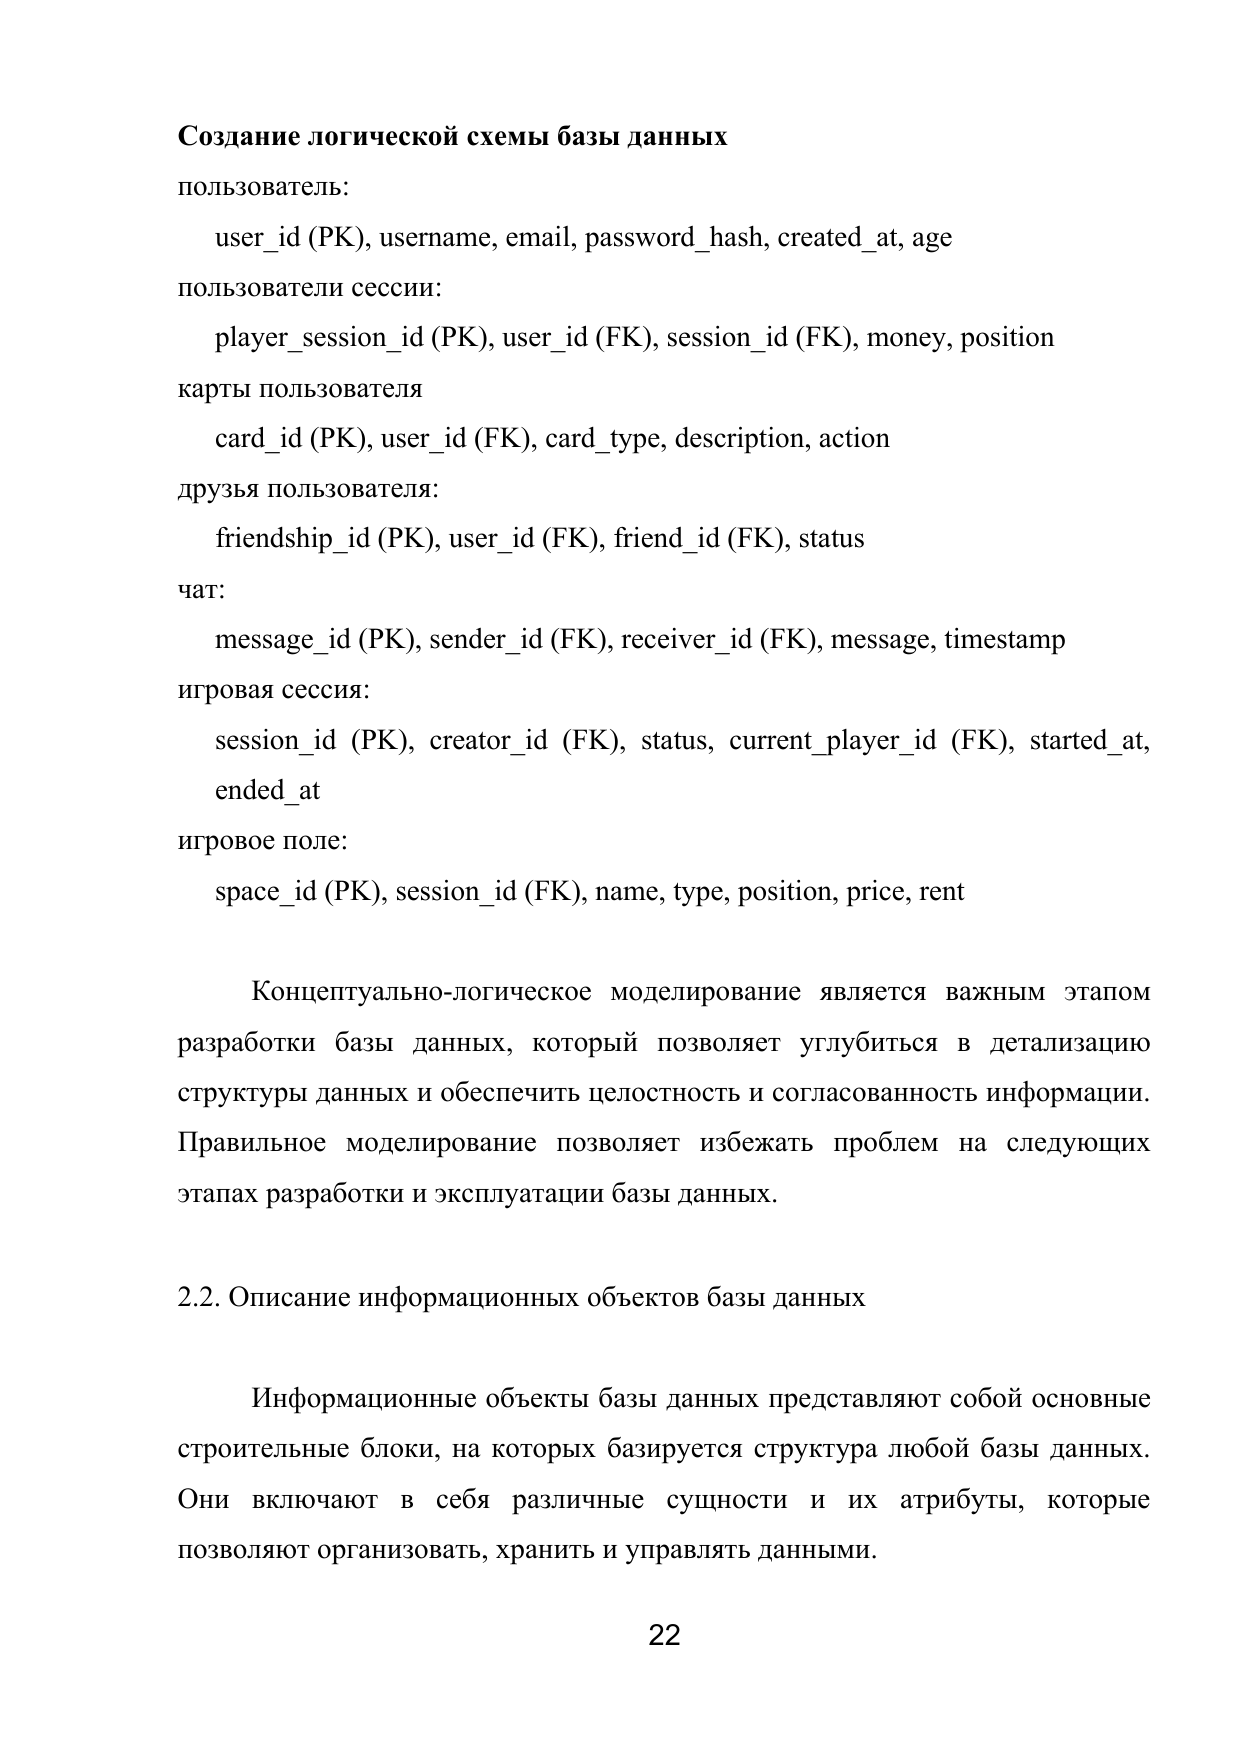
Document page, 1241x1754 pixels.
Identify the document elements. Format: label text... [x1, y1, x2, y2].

text player_session_id (PK), user_id (FK), session_id (FK), money, position [215, 319, 1152, 353]
text Информационные объекты базы данных представляют собой основные строительные блоки, на которых базируется структура любой базы данных. Они включают в себя различные сущности и их атрибуты, которые позволяют организовать, хранить и управлять данными. [177, 1380, 1152, 1564]
text session_id (PK), creator_id (FK), status, current_player_id (FK), started_at, ended_at [215, 722, 1152, 806]
text space_id (PK), session_id (FK), name, type, position, price, rent [215, 873, 1152, 906]
text Концептуально-логическое моделирование является важным этапом разработки базы данных, который позволяет углубиться в детализацию структуры данных и обеспечить целостность и согласованность информации. Правильное моделирование позволяет избежать проблем на следующих этапах разработки и эксплуатации базы данных. [177, 973, 1152, 1208]
text card_id (PK), user_id (FK), card_type, description, action [215, 420, 1152, 453]
text чат: [177, 571, 1152, 604]
text пользователи сессии: [177, 269, 1152, 303]
text игровая сессия: [177, 672, 1152, 705]
text message_id (PK), sender_id (FK), receiver_id (FK), message, timestamp [215, 621, 1152, 655]
text пользователь: [177, 168, 1152, 202]
text user_id (PK), username, email, password_hash, created_at, age [215, 219, 1152, 252]
text карты пользователя [177, 370, 1152, 403]
text friendship_id (PK), user_id (FK), friend_id (FK), status [215, 521, 1152, 554]
text друзья пользователя: [177, 470, 1152, 504]
subtitle 2.2. Описание информационных объектов базы данных [177, 1279, 1152, 1313]
text игровое поле: [177, 822, 1152, 856]
text Создание логической схемы базы данных [177, 118, 1152, 152]
